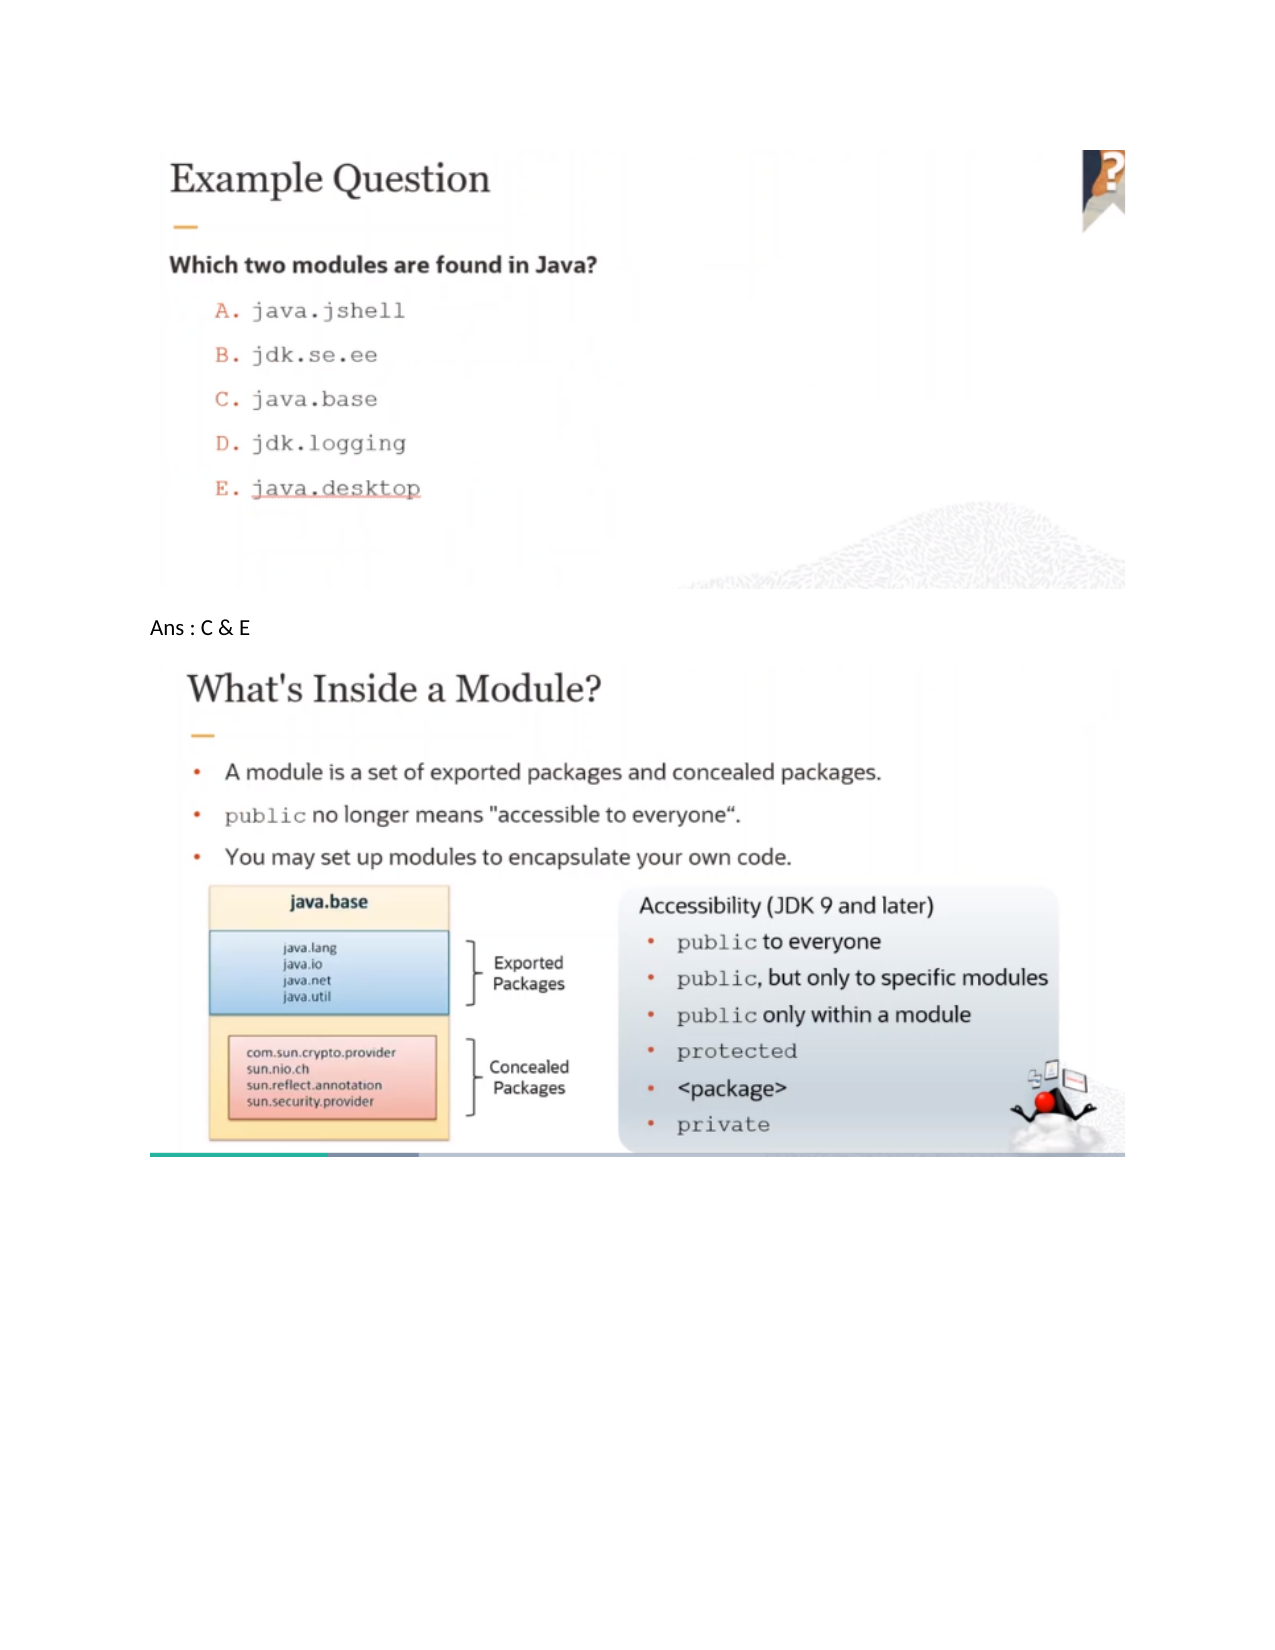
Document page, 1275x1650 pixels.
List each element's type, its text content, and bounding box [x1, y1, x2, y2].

picture [150, 666, 1125, 1157]
text Ans : C & E [150, 613, 1125, 641]
picture [150, 150, 1125, 589]
